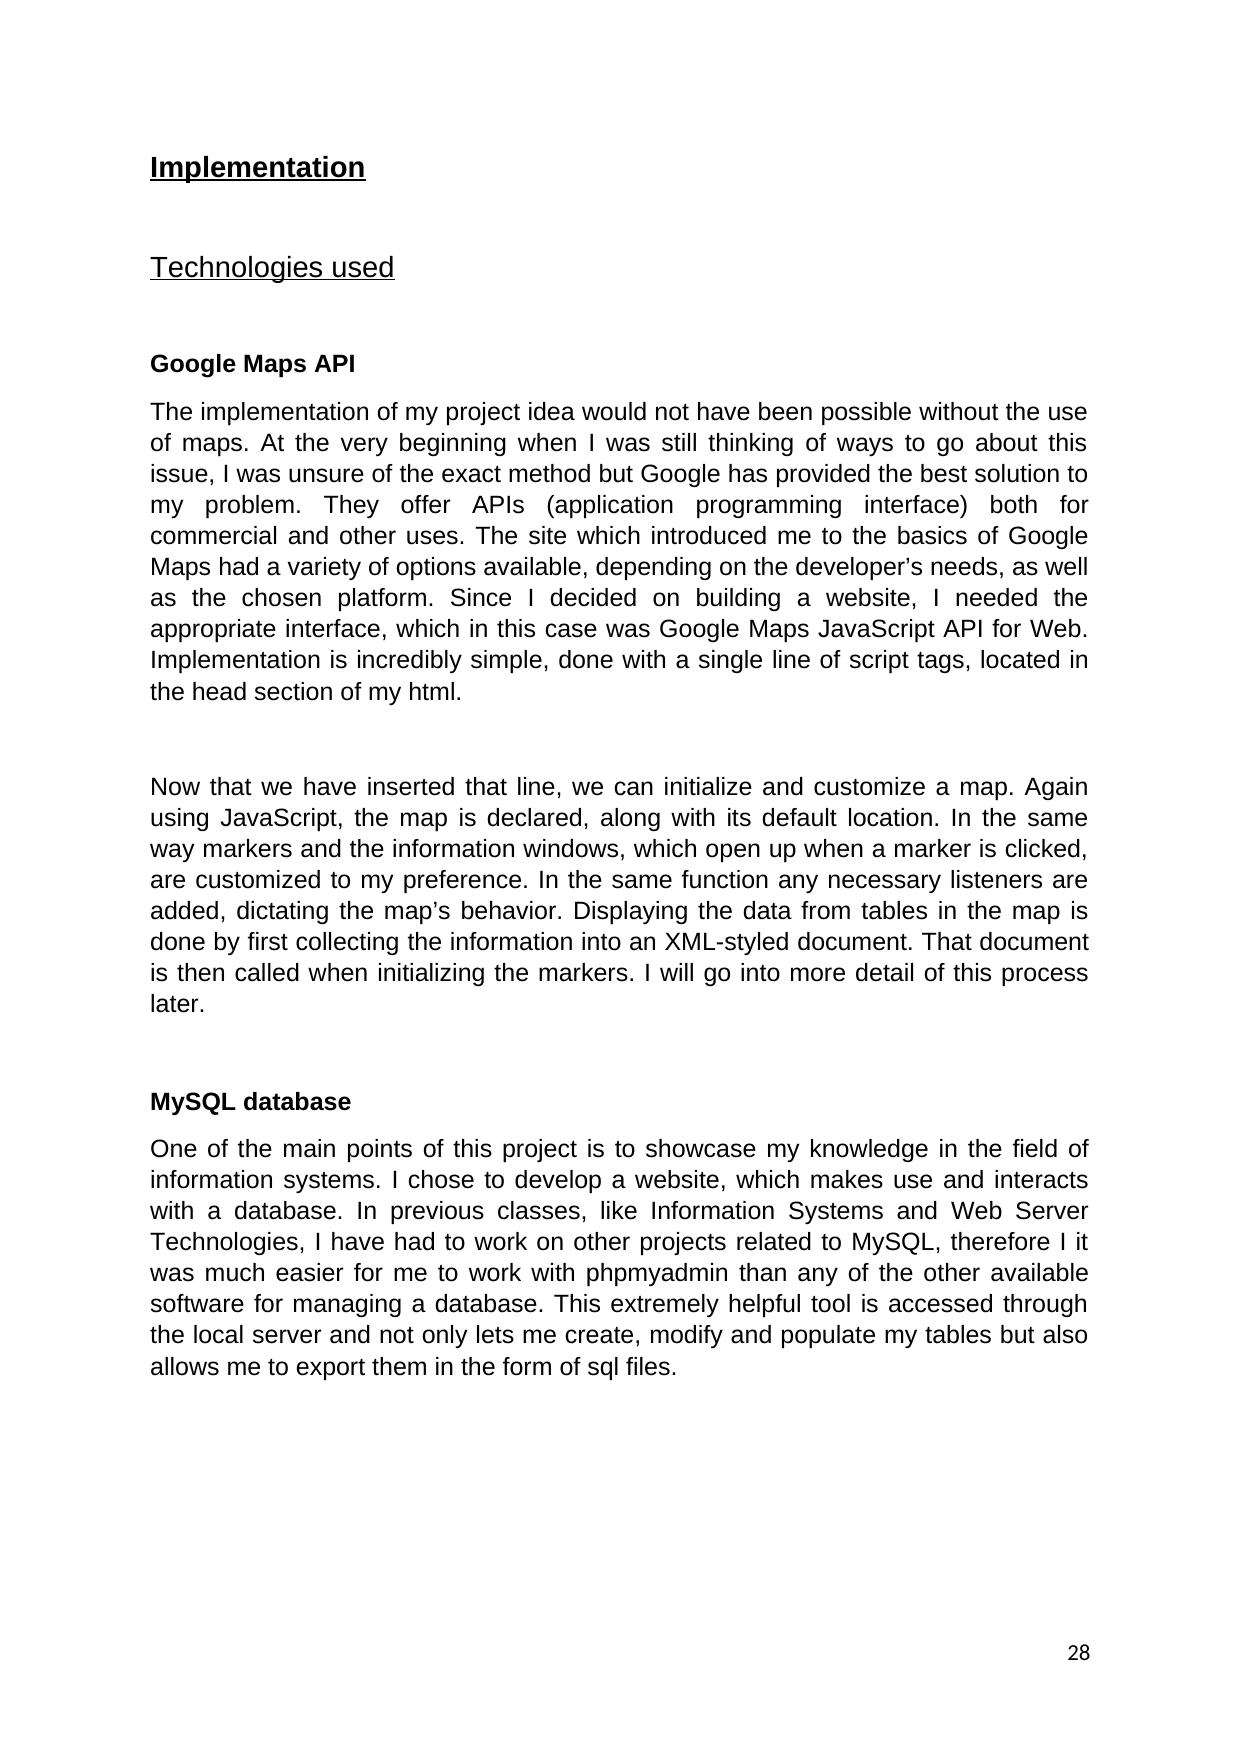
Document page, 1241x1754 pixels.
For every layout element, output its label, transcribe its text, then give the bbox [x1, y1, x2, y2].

text MySQL database [150, 1086, 1090, 1115]
text Google Maps API [150, 349, 1090, 378]
text The implementation of my project idea would not have been possible without the use of maps. At the very beginning when I was still thinking of ways to go about this issue, I was unsure of the exact method but Google has provided the best solution to my problem. They offer APIs (application programming interface) both for commercial and other uses. The site which introduced me to the basics of Google Maps had a variety of options available, depending on the developer’s needs, as well as the chosen platform. Since I decided on building a website, I needed the appropriate interface, which in this case was Google Maps JavaScript API for Web. Implementation is incredibly simple, done with a single line of script tags, located in the head section of my html. [150, 397, 1090, 705]
text Implementation [150, 150, 1090, 183]
text One of the main points of this project is to showcase my knowledge in the field of information systems. I chose to develop a website, which makes use and interacts with a database. In previous classes, like Information Systems and Web Server Technologies, I have had to work on other projects related to MySQL, therefore I it was much easier for me to work with phpmyadmin than any of the other available software for managing a database. This extremely helpful tool is accessed through the local server and not only lets me create, modify and populate my tables but also allows me to export them in the form of sql files. [150, 1134, 1090, 1380]
text Technologies used [150, 250, 1090, 283]
text Now that we have inserted that line, we can initialize and customize a map. Again using JavaScript, the map is declared, along with its default location. In the same way markers and the information windows, which open up when a marker is clicked, are customized to my preference. In the same function any necessary listeners are added, dictating the map’s behavior. Displaying the data from tables in the map is done by first collecting the information into an XML-styled document. That document is then called when initializing the markers. I will go into more detail of this process later. [150, 772, 1090, 1018]
